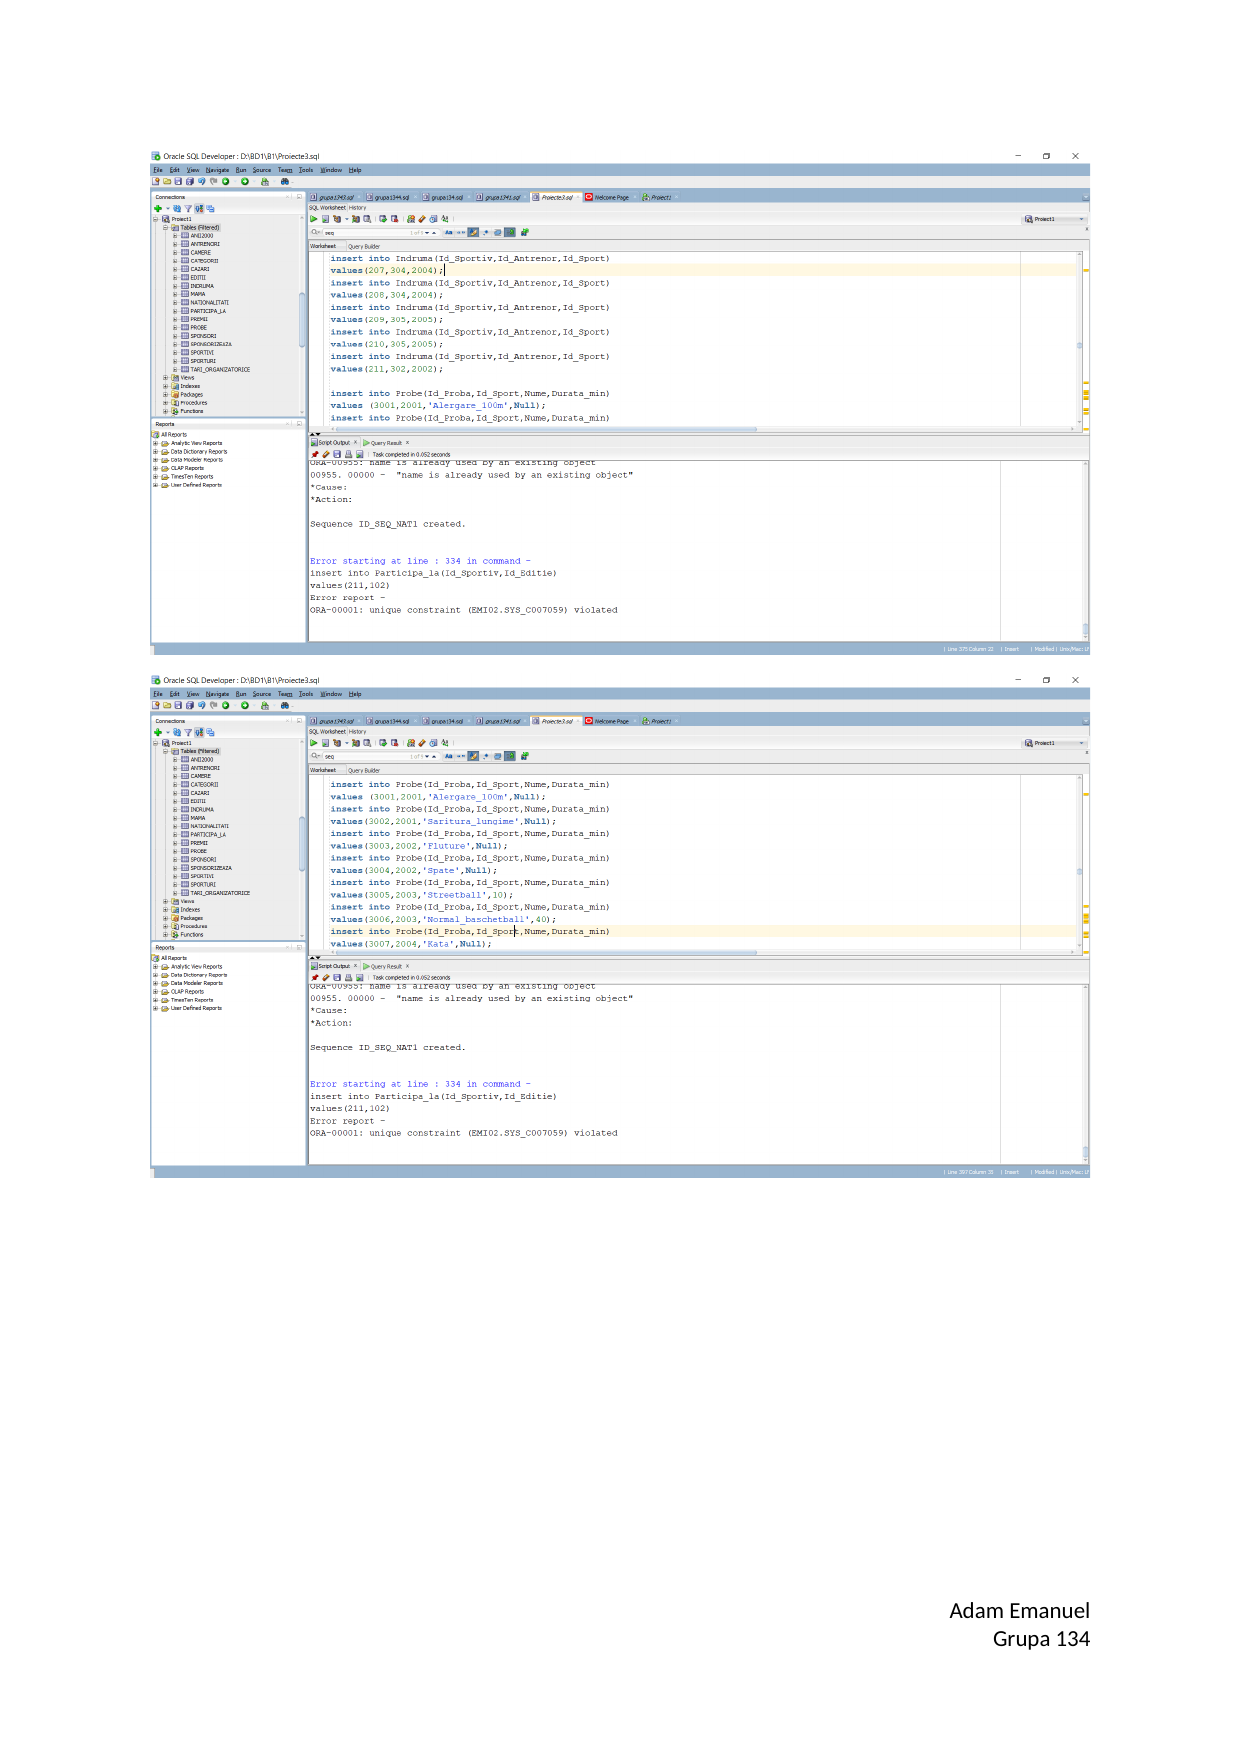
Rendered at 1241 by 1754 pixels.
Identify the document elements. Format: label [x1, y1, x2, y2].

picture [150, 150, 1091, 655]
picture [150, 673, 1091, 1178]
